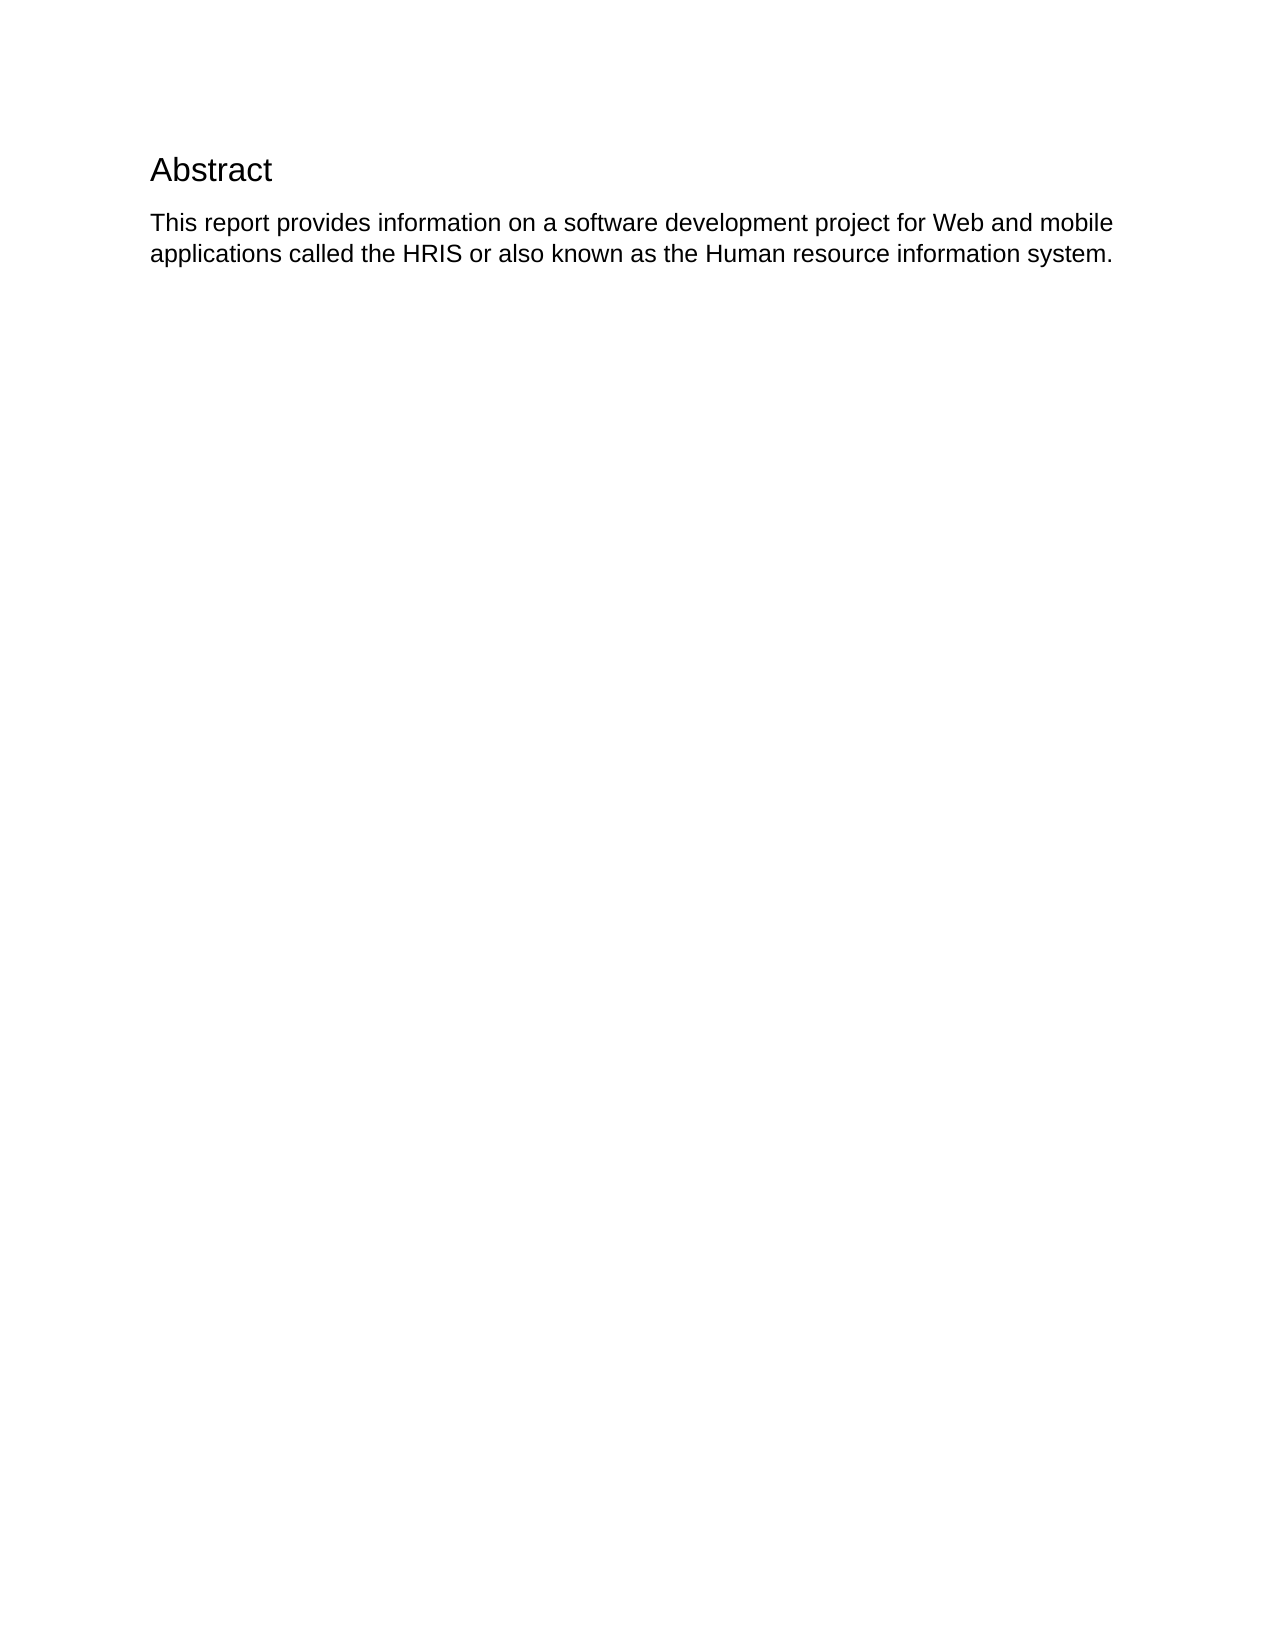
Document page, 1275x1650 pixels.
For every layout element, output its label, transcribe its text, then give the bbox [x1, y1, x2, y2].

text This report provides information on a software development project for Web and mobile applications called the HRIS or also known as the Human resource information system. [150, 208, 1125, 268]
text Abstract [150, 150, 1125, 188]
